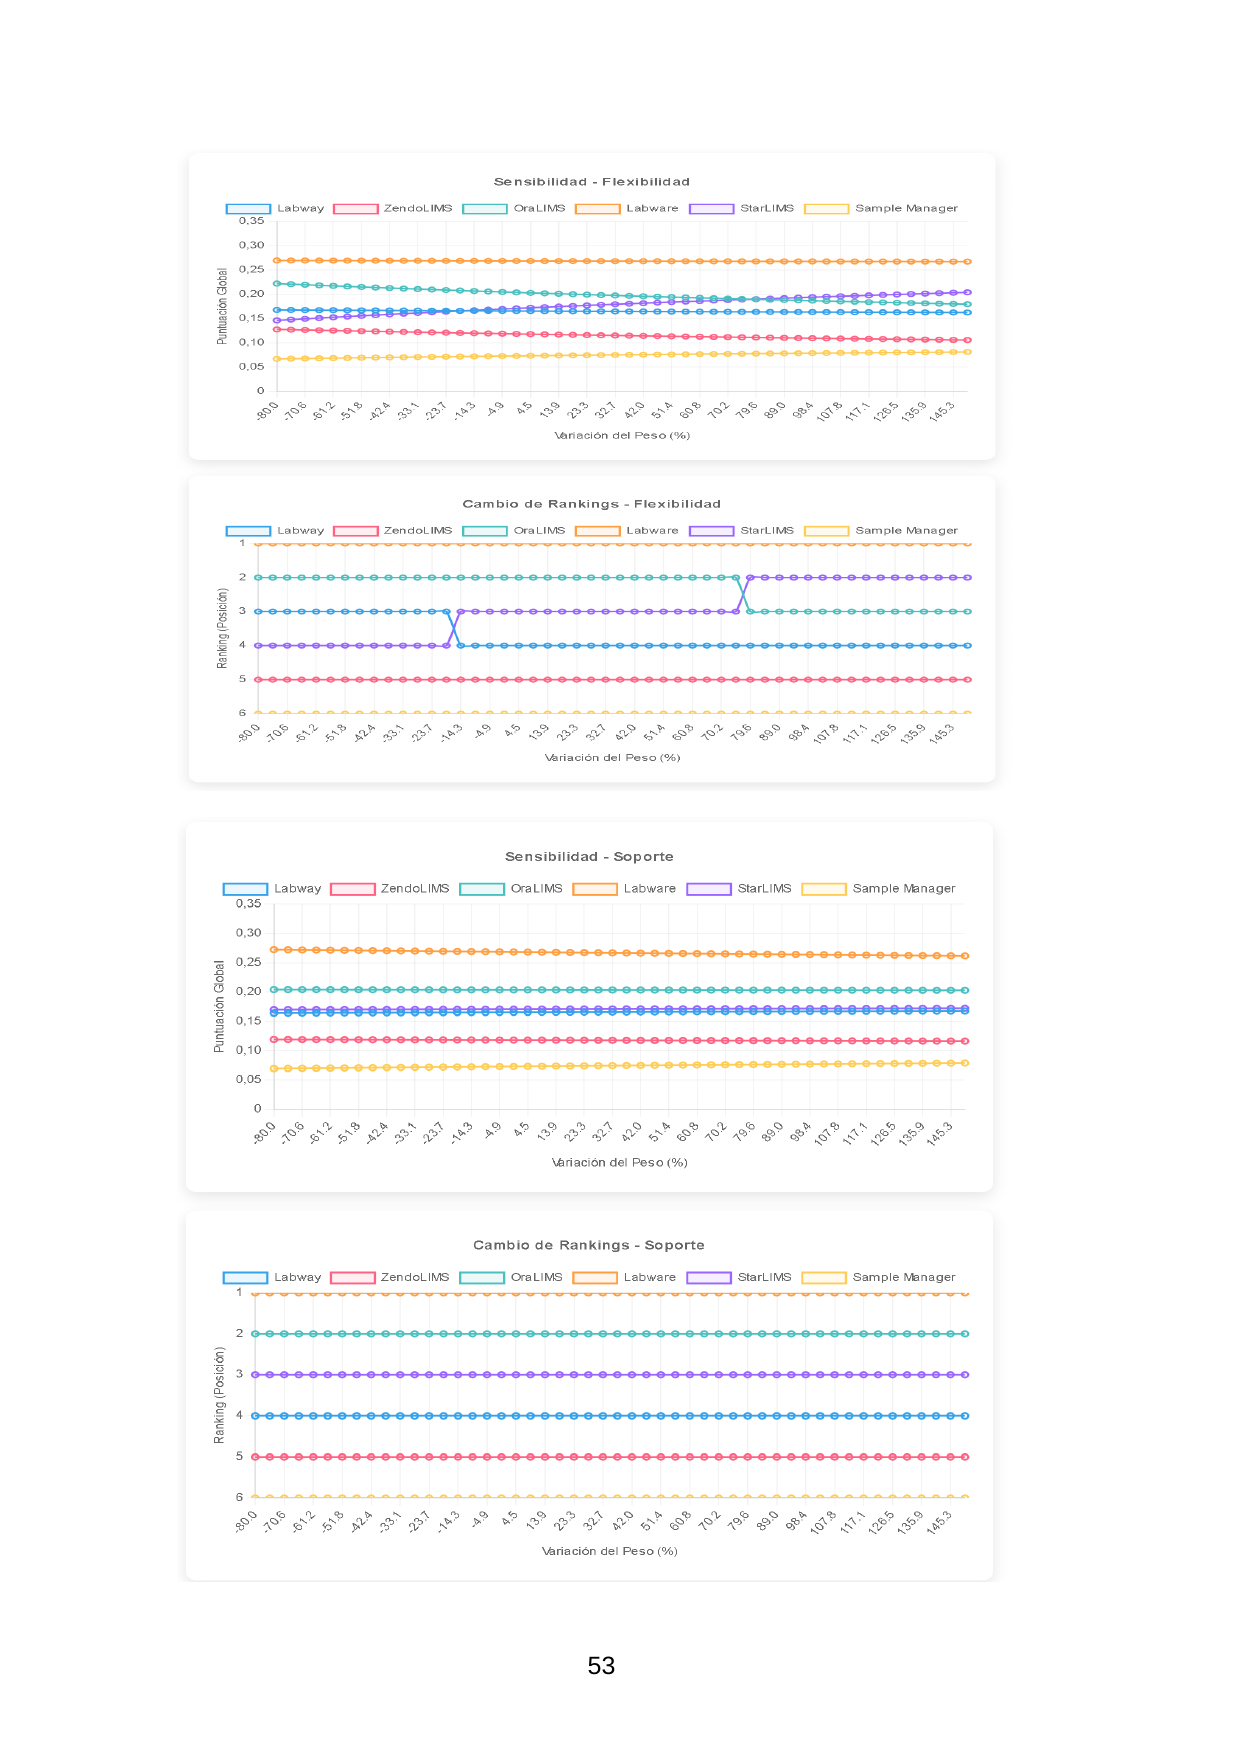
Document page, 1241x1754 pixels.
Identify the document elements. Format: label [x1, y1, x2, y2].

picture [177, 816, 1010, 1582]
picture [177, 147, 1013, 791]
